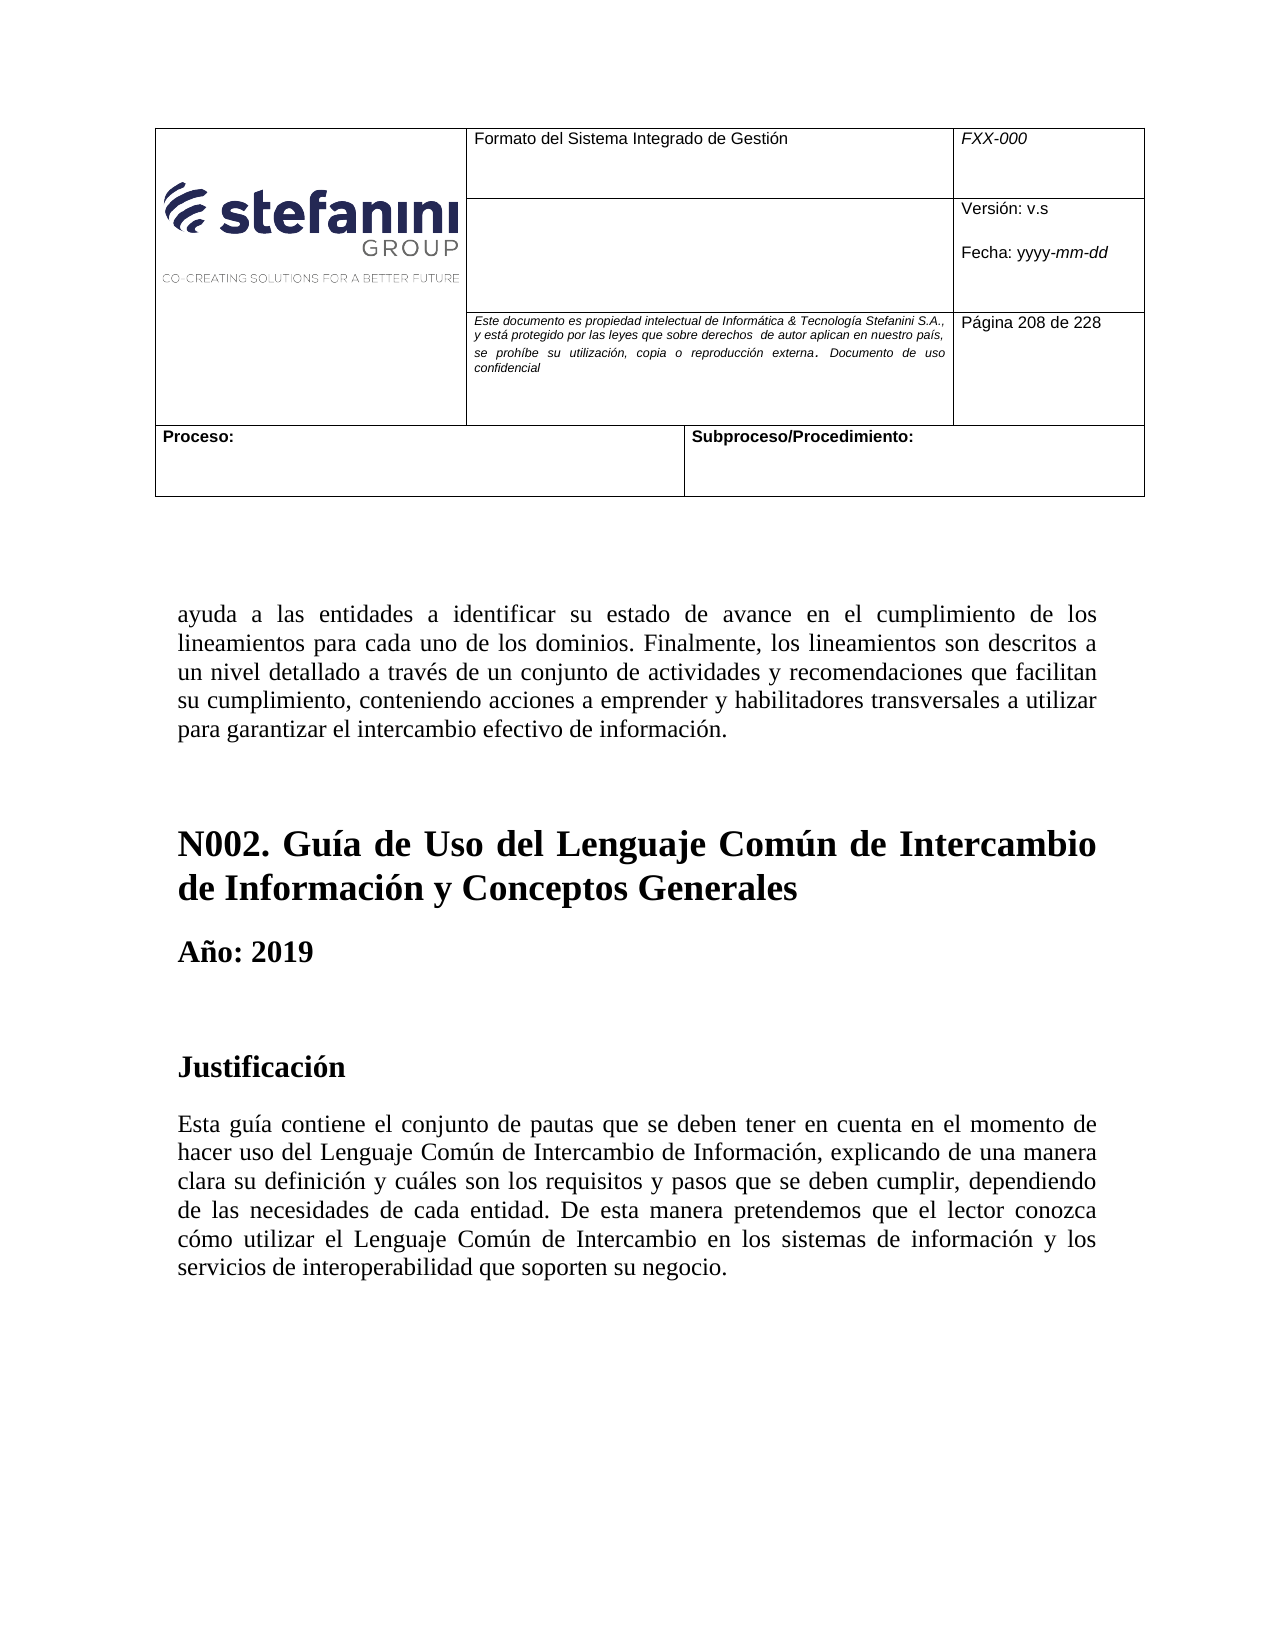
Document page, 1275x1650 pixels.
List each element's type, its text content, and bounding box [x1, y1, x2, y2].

subtitle N002. Guía de Uso del Lenguaje Común de Intercambio de Información y Conceptos Generales [177, 822, 1098, 908]
subtitle Justificación [177, 1048, 1098, 1084]
text El Marco de Interoperabilidad de Gobierno Digital es la herramienta que acompaña a las entidades en el desarrollo de capacidades de intercambio de información, sin importar restricciones o tamaño. Para esto se estructuró dividiendo la interoperabilidad en sus diferentes ámbitos y puntos de vista que constituyen el ejercicio de intercambiar información en cuatro (4) dominios de interoperabilidad. Para realizar una mejor adopción y seguimiento a la implementación de este Marco, se desarrolló un modelo de madurez que ayuda a las entidades a identificar su estado de avance en el cumplimiento de los lineamientos para cada uno de los dominios. Finalmente, los lineamientos son descritos a un nivel detallado a través de un conjunto de actividades y recomendaciones que facilitan su cumplimiento, conteniendo acciones a emprender y habilitadores transversales a utilizar para garantizar el intercambio efectivo de información. [177, 599, 1098, 743]
subtitle Año: 2019 [177, 933, 1098, 969]
text Esta guía contiene el conjunto de pautas que se deben tener en cuenta en el momento de hacer uso del Lenguaje Común de Intercambio de Información, explicando de una manera clara su definición y cuáles son los requisitos y pasos que se deben cumplir, dependiendo de las necesidades de cada entidad. De esta manera pretendemos que el lector conozca cómo utilizar el Lenguaje Común de Intercambio en los sistemas de información y los servicios de interoperabilidad que soporten su negocio. [177, 1109, 1098, 1281]
picture [162, 182, 460, 286]
